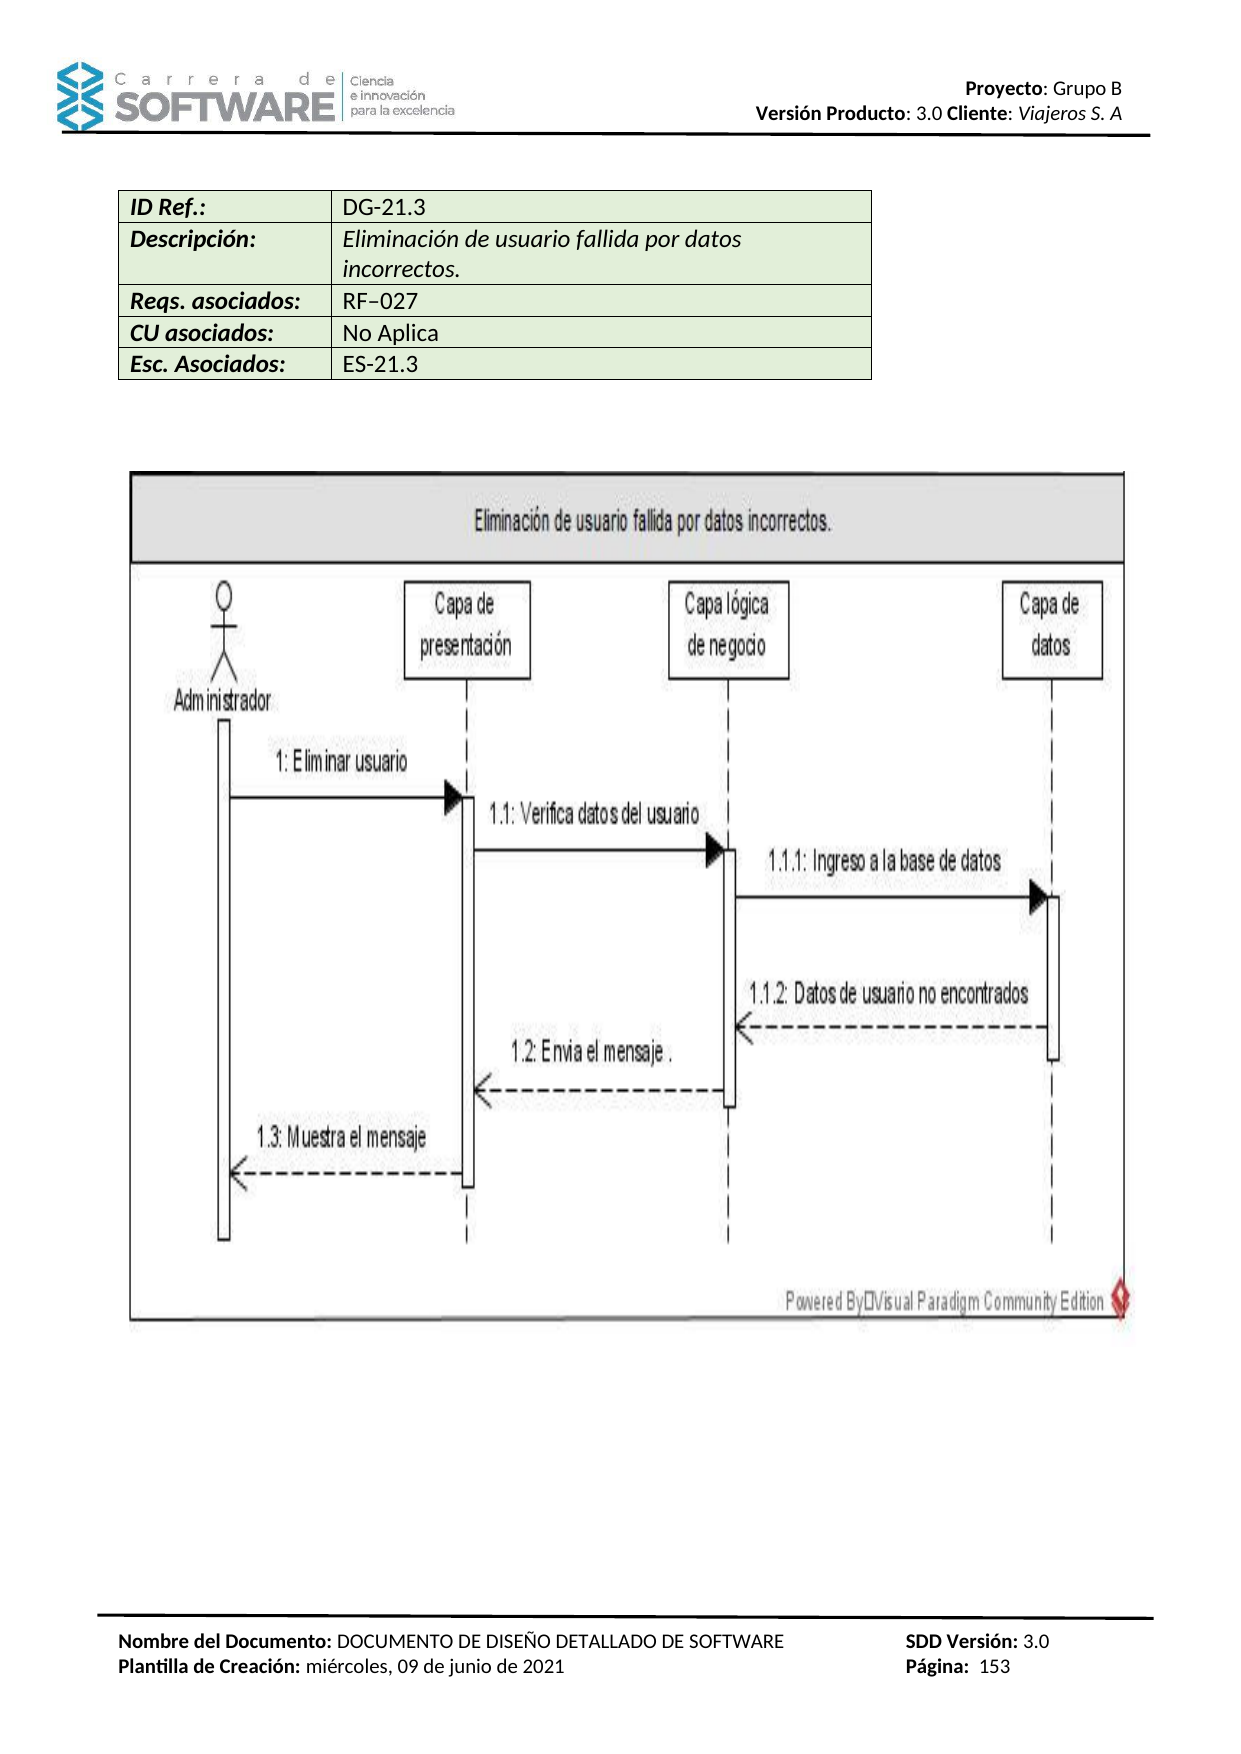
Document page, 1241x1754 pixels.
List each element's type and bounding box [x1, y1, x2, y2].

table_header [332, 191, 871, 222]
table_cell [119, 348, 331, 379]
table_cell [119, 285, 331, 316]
picture [118, 471, 1138, 1347]
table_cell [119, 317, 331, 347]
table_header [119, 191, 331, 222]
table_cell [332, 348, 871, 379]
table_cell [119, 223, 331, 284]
picture [46, 46, 461, 154]
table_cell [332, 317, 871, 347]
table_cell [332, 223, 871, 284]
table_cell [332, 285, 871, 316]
